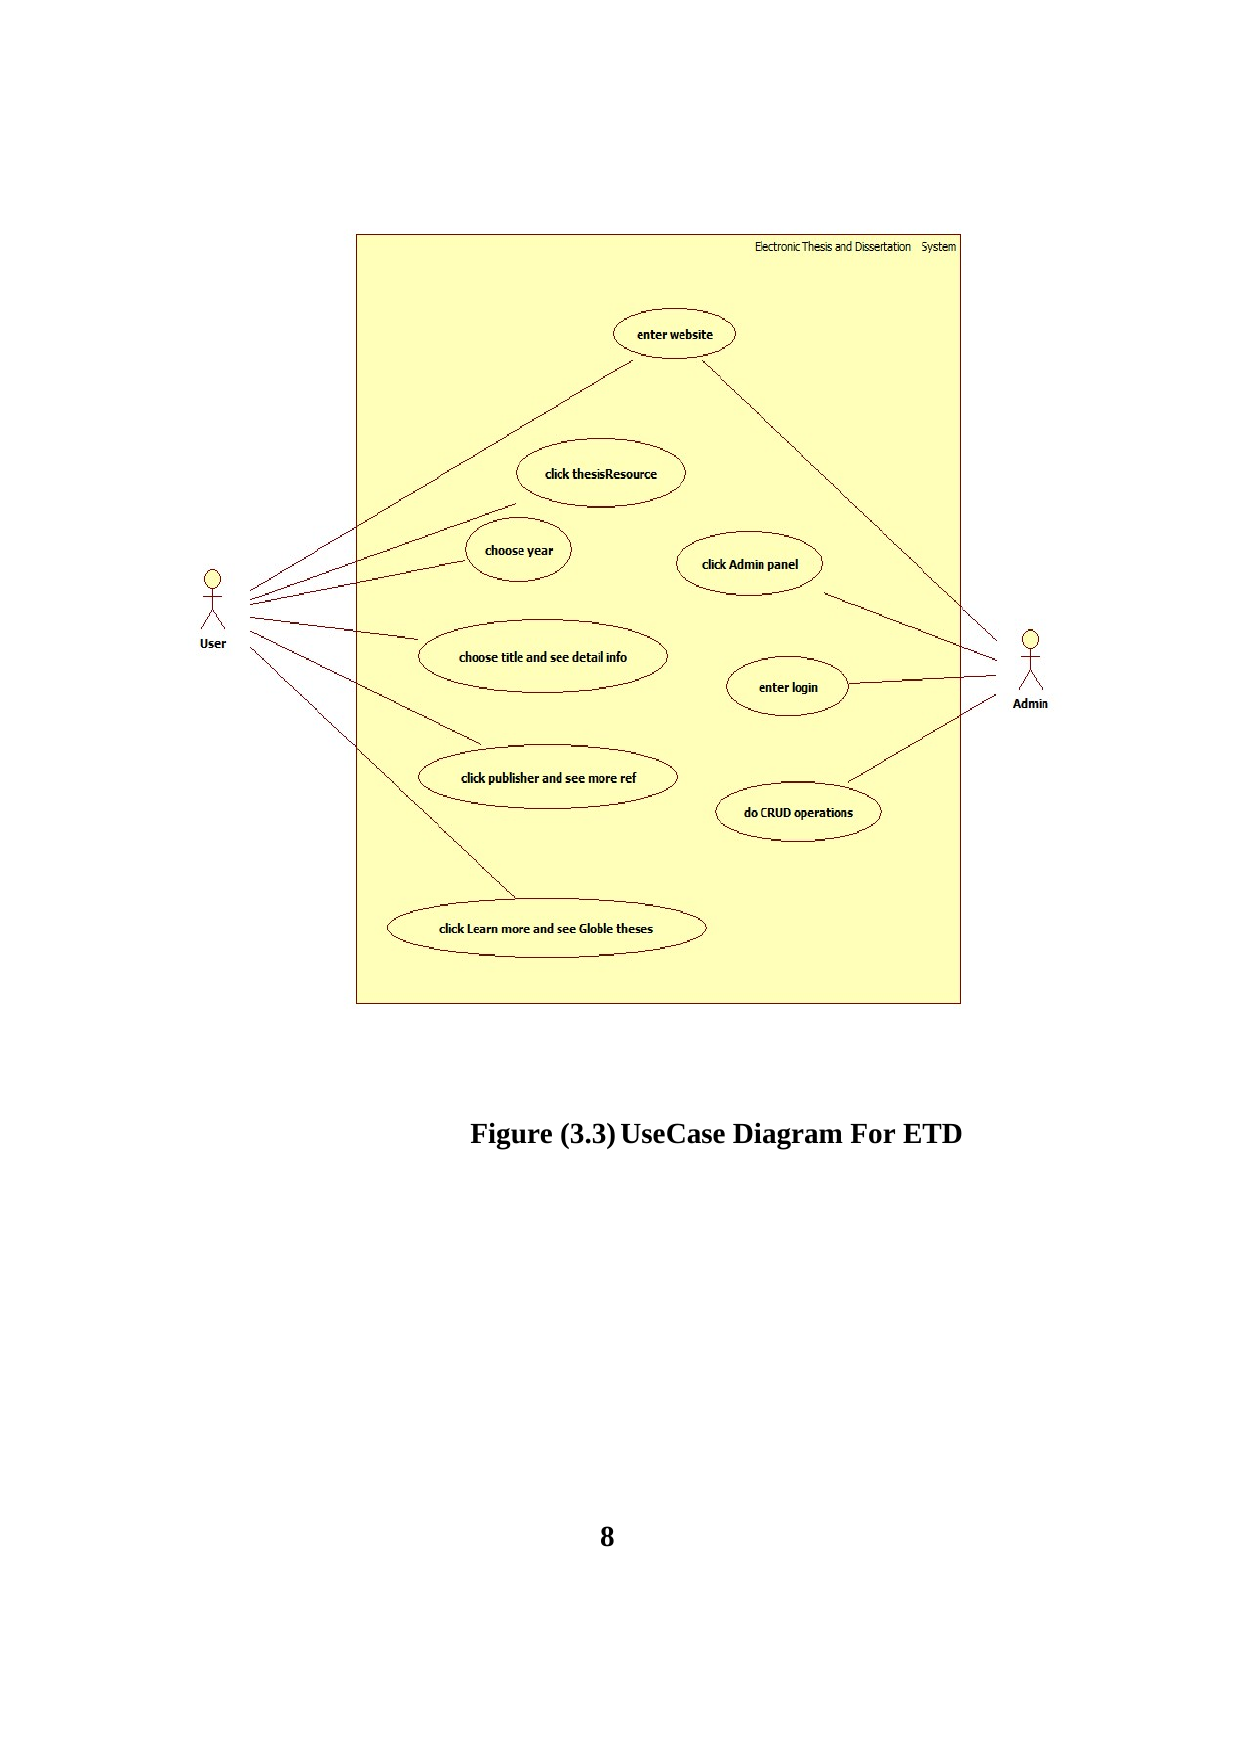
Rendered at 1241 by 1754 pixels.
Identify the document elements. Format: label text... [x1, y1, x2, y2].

picture [156, 211, 1084, 1028]
text Figure (3.3) UseCase Diagram For ETD [375, 1116, 1090, 1186]
text 8 [525, 1519, 1090, 1553]
